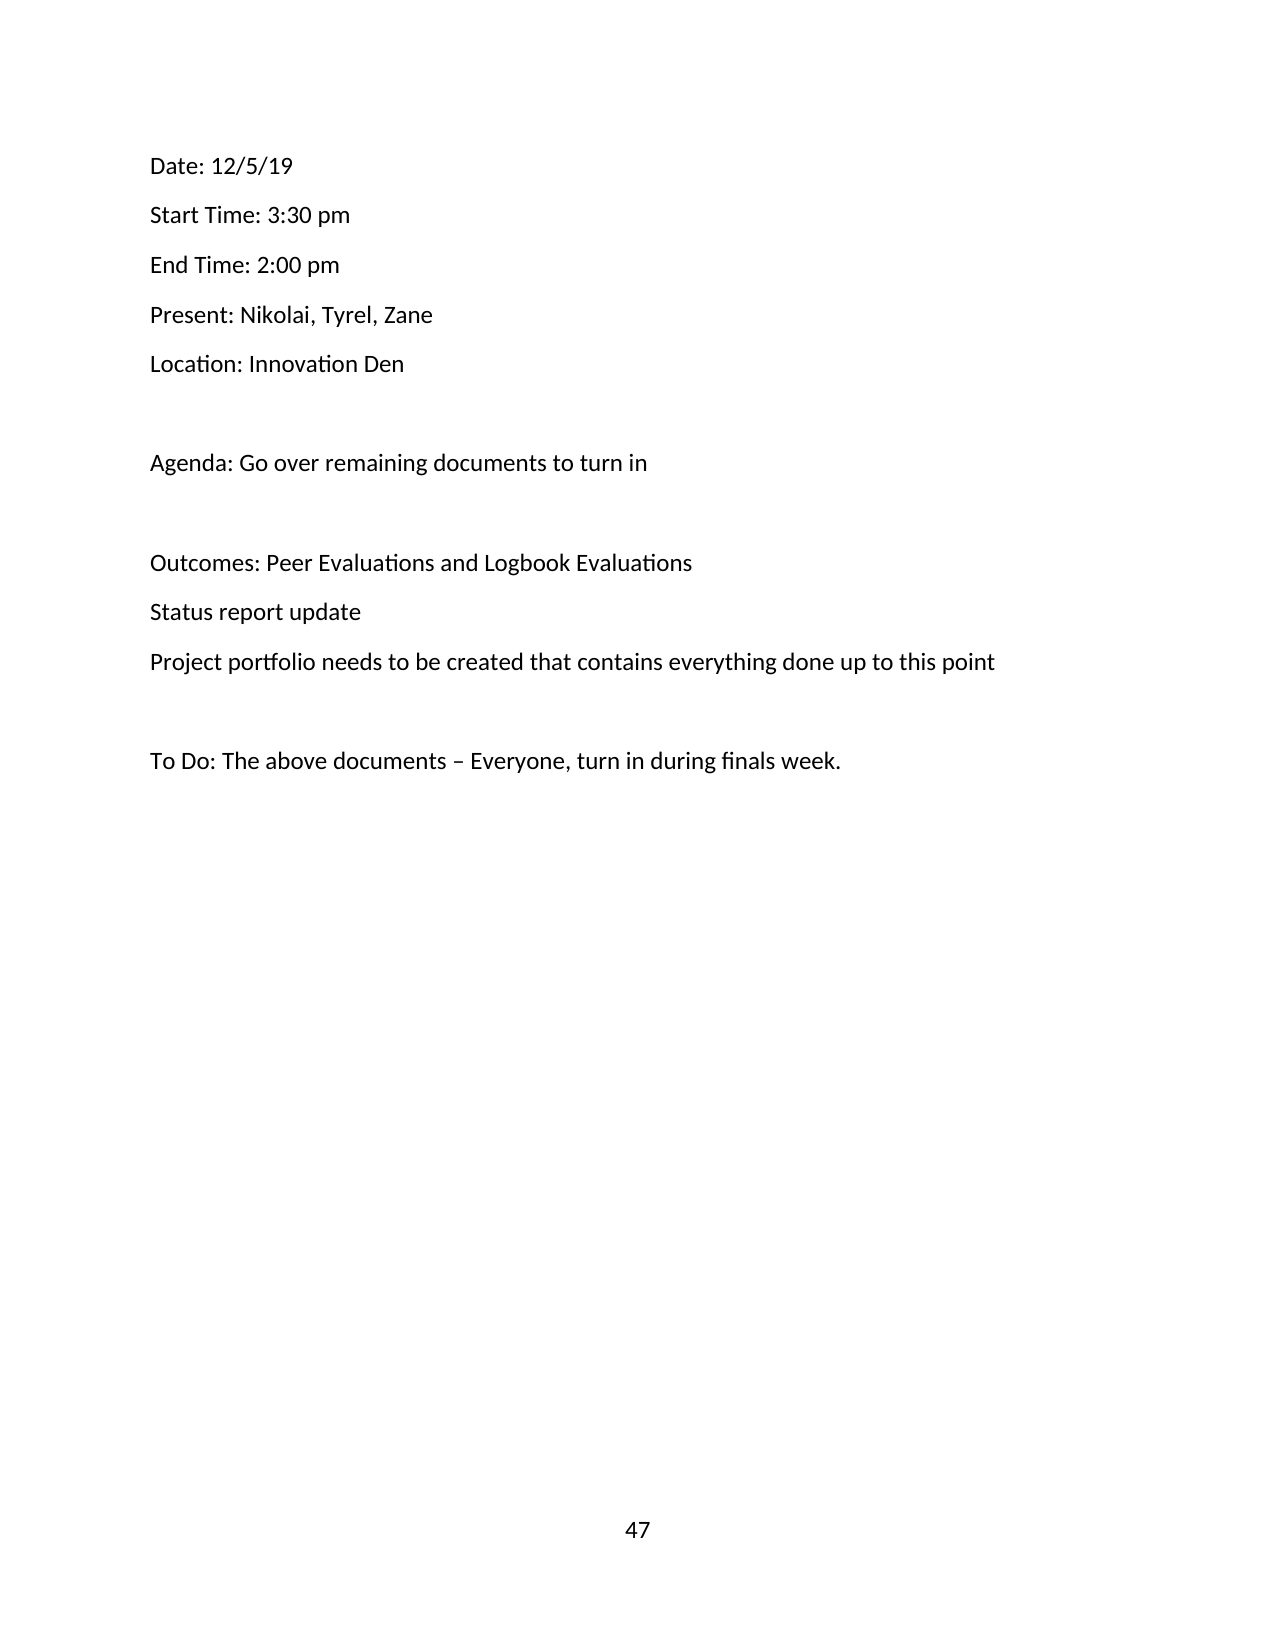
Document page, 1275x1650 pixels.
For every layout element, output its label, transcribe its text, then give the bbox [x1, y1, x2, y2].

text Start Time: 3:30 pm [150, 199, 1125, 230]
text End Time: 2:00 pm [150, 249, 1125, 280]
text Outcomes: Peer Evaluations and Logbook Evaluations [150, 547, 1125, 577]
text Location: Innovation Den [150, 348, 1125, 379]
text Status report update [150, 596, 1125, 627]
text Agenda: Go over remaining documents to turn in [150, 447, 1125, 478]
text Project portfolio needs to be created that contains everything done up to this point [150, 646, 1125, 676]
text Present: Nikolai, Tyrel, Zane [150, 299, 1125, 329]
text Date: 12/5/19 [150, 150, 1125, 181]
text To Do: The above documents – Everyone, turn in during finals week. [150, 745, 1125, 776]
